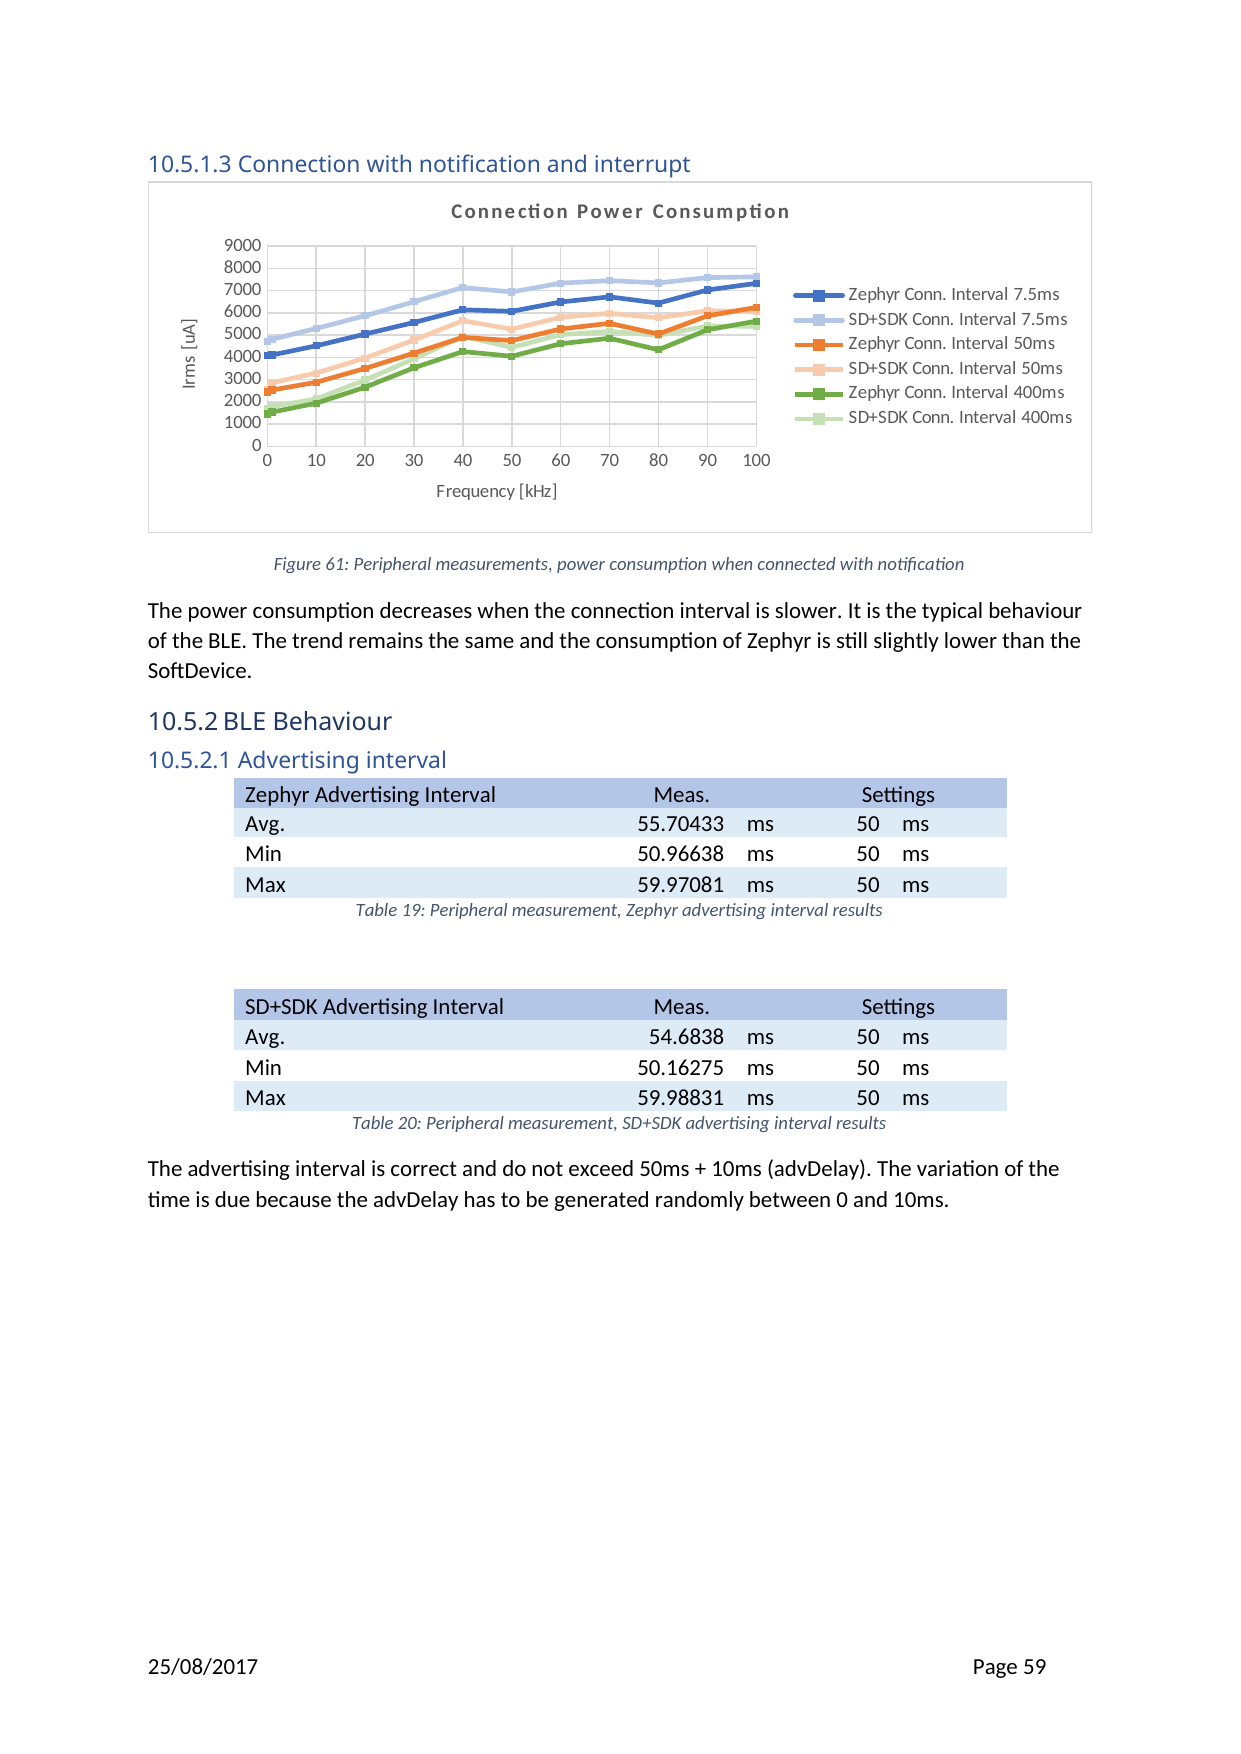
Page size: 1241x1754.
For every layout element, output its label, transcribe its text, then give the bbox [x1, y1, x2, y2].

table_cell Max [234, 1081, 573, 1111]
table_cell ms [735, 1020, 790, 1050]
table_cell ms [735, 838, 790, 867]
text The advertising interval is correct and do not exceed 50ms + 10ms (advDelay). The variation of the time is due because the advDelay has to be generated randomly between 0 and 10ms. [148, 1154, 1093, 1213]
table_cell 50 [790, 1050, 891, 1081]
table_cell 59.98831 [573, 1081, 735, 1111]
table_cell ms [891, 1020, 1007, 1050]
text Table 20: Peripheral measurement, SD+SDK advertising interval results [148, 1111, 1093, 1134]
table_cell 50 [790, 867, 891, 898]
table_cell Avg. [234, 1020, 573, 1050]
table_cell 55.70433 [573, 808, 735, 837]
table_cell 50 [790, 838, 891, 867]
subtitle Connection with notification and interrupt [148, 148, 1093, 179]
table_cell 50 [790, 1020, 891, 1050]
table_cell Min [234, 1050, 573, 1081]
table_cell ms [891, 1050, 1007, 1081]
table_cell 59.97081 [573, 867, 735, 898]
table_cell Min [234, 838, 573, 867]
table_cell ms [891, 1081, 1007, 1111]
table_header Meas. [573, 989, 790, 1020]
text The power consumption decreases when the connection interval is slower. It is the typical behaviour of the BLE. The trend remains the same and the consumption of Zephyr is still slightly lower than the SoftDevice. [148, 596, 1093, 684]
subtitle BLE Behaviour [148, 703, 1093, 737]
table_header Settings [790, 778, 1007, 808]
text Table 19: Peripheral measurement, Zephyr advertising interval results [148, 898, 1093, 921]
table_header SD+SDK Advertising Interval [234, 989, 573, 1020]
table_cell 50 [790, 808, 891, 837]
table_cell 50.96638 [573, 838, 735, 867]
table_cell ms [891, 867, 1007, 898]
table_cell ms [735, 808, 790, 837]
table_cell ms [735, 1081, 790, 1111]
table_header Zephyr Advertising Interval [234, 778, 573, 808]
table_cell ms [735, 1050, 790, 1081]
table_cell Avg. [234, 808, 573, 837]
table_cell 50 [790, 1081, 891, 1111]
table_cell ms [735, 867, 790, 898]
table_cell Max [234, 867, 573, 898]
text Figure 61: Peripheral measurements, power consumption when connected with notification [148, 552, 1093, 575]
table_cell ms [891, 838, 1007, 867]
table_cell ms [891, 808, 1007, 837]
subtitle Advertising interval [148, 744, 1093, 776]
table_cell 54.6838 [573, 1020, 735, 1050]
table_header Settings [790, 989, 1007, 1020]
table_header Meas. [573, 778, 790, 808]
table_cell 50.16275 [573, 1050, 735, 1081]
